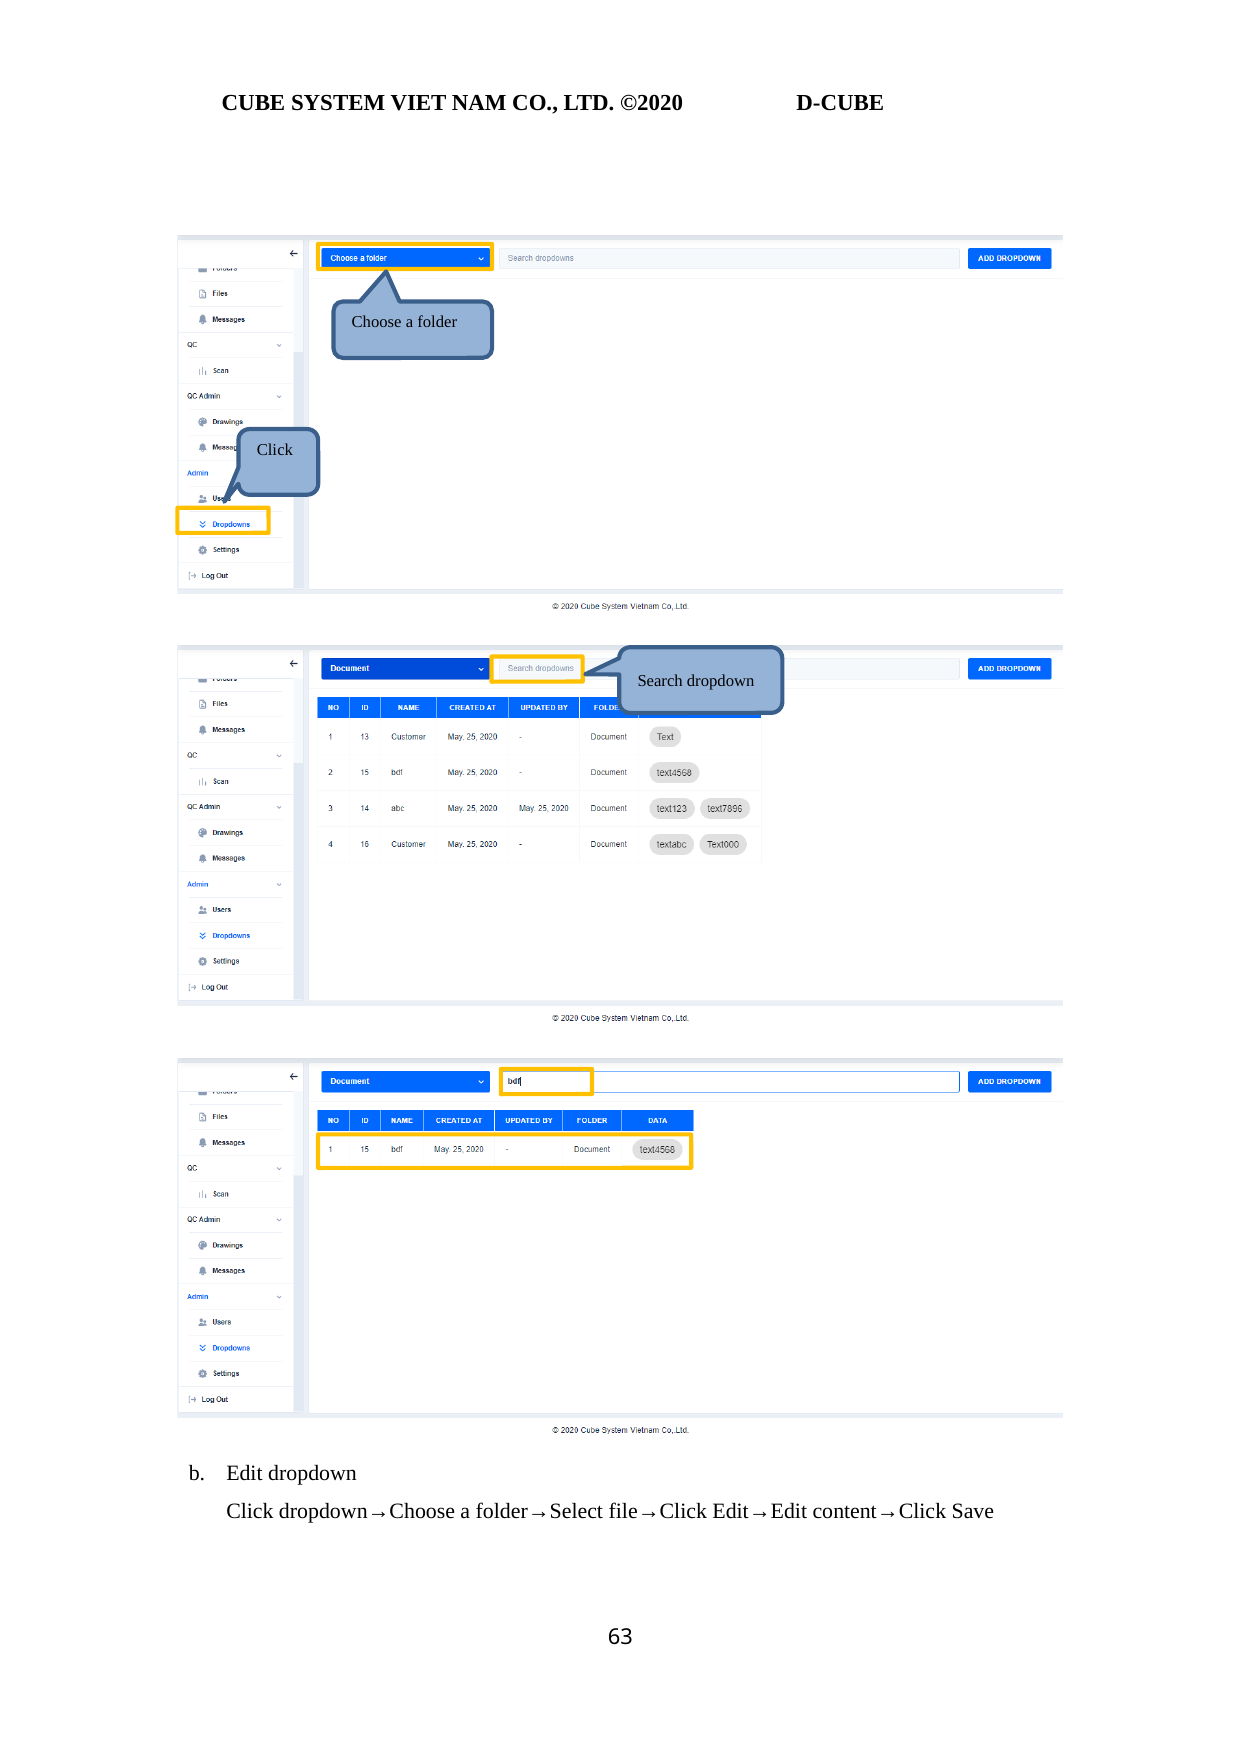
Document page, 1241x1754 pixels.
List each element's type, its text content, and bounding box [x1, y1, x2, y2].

list Edit dropdown [188, 1454, 1063, 1492]
picture [177, 1055, 1063, 1441]
picture [180, 510, 266, 530]
list Click dropdown→Choose a folder→Select file→Click Edit→Edit content→Click Save [226, 1492, 1063, 1529]
picture [177, 642, 1063, 1029]
picture [177, 230, 1063, 616]
